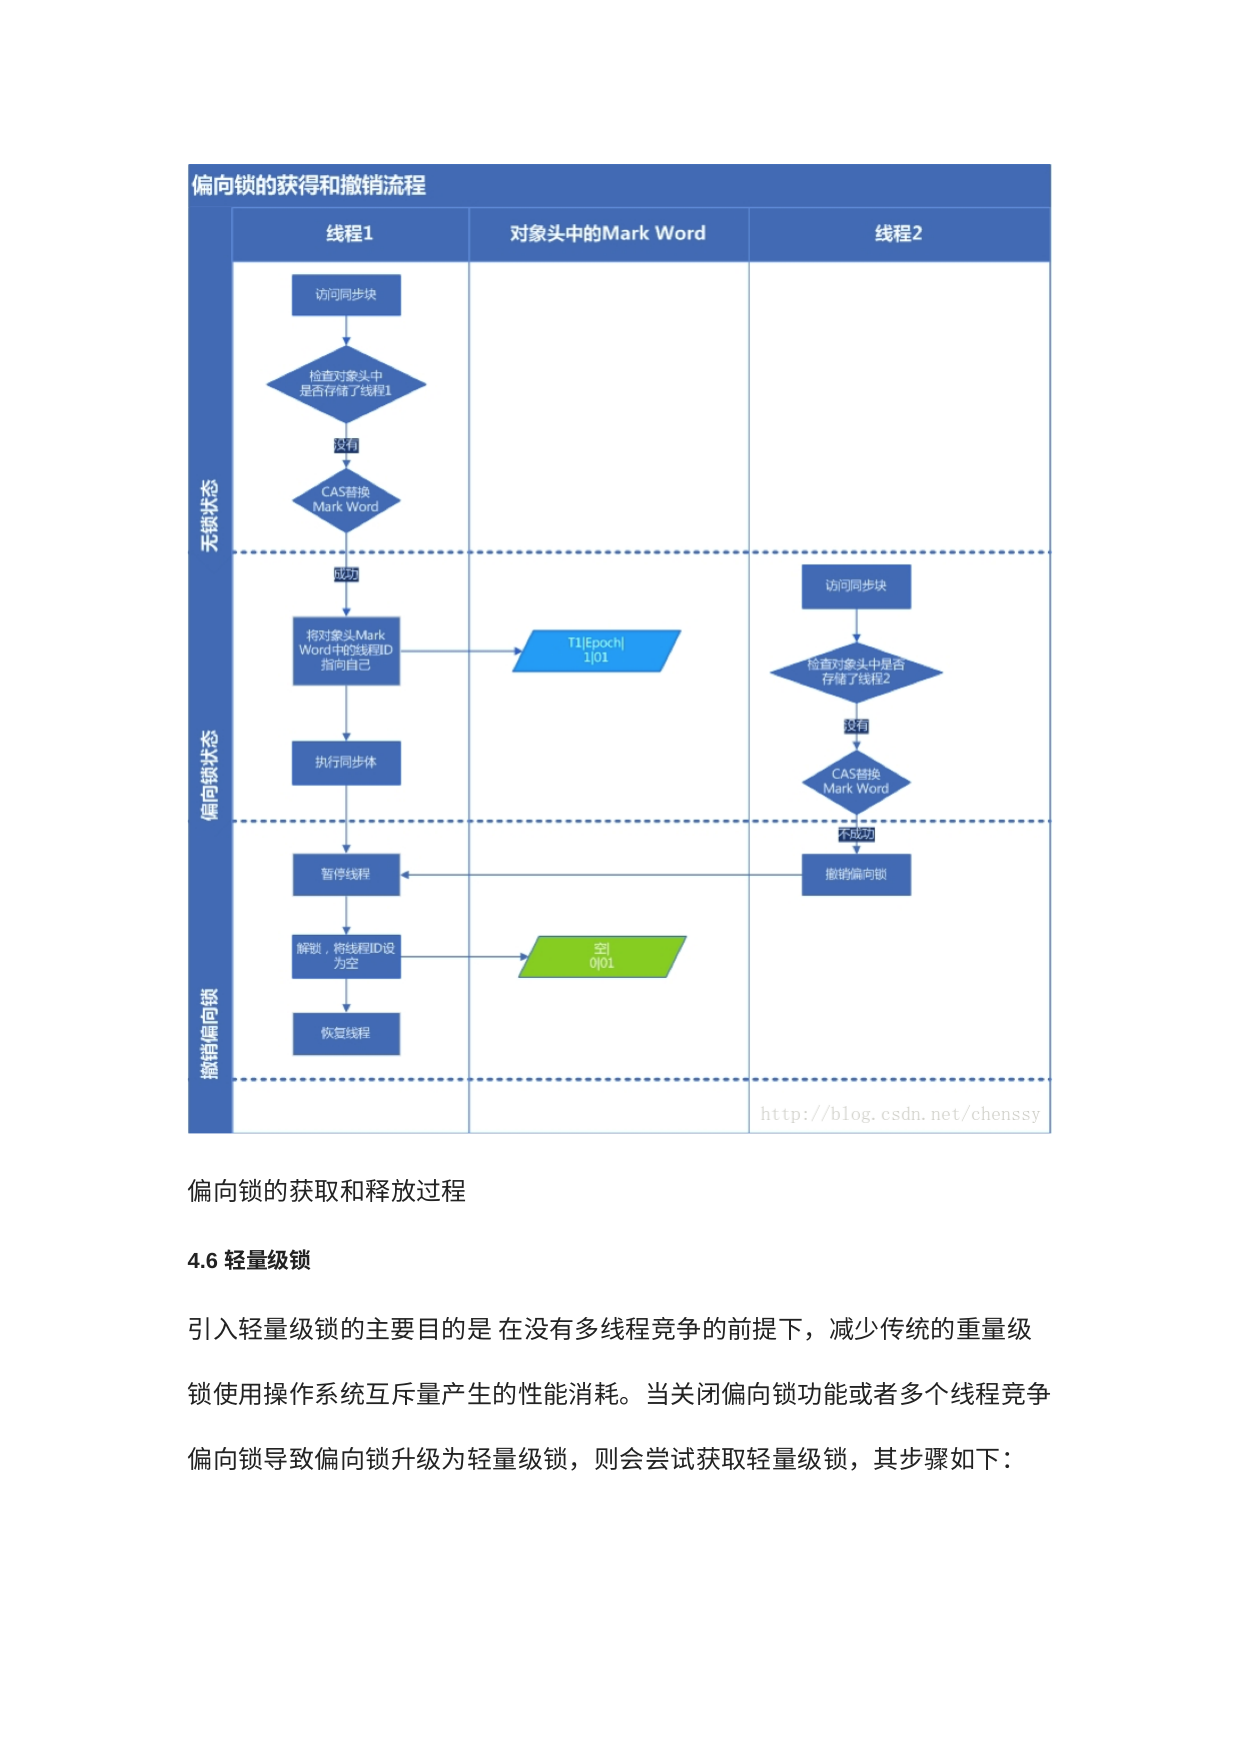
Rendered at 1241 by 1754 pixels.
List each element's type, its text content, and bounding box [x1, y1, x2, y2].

text 引入轻量级锁的主要目的是 在没有多线程竞争的前提下，减少传统的重量级锁使用操作系统互斥量产生的性能消耗。当关闭偏向锁功能或者多个线程竞争偏向锁导致偏向锁升级为轻量级锁，则会尝试获取轻量级锁，其步骤如下： [187, 1295, 1053, 1490]
text 4.6 轻量级锁 [187, 1243, 1053, 1275]
picture [187, 164, 1053, 1134]
text 偏向锁的获取和释放过程 [187, 1157, 1053, 1222]
